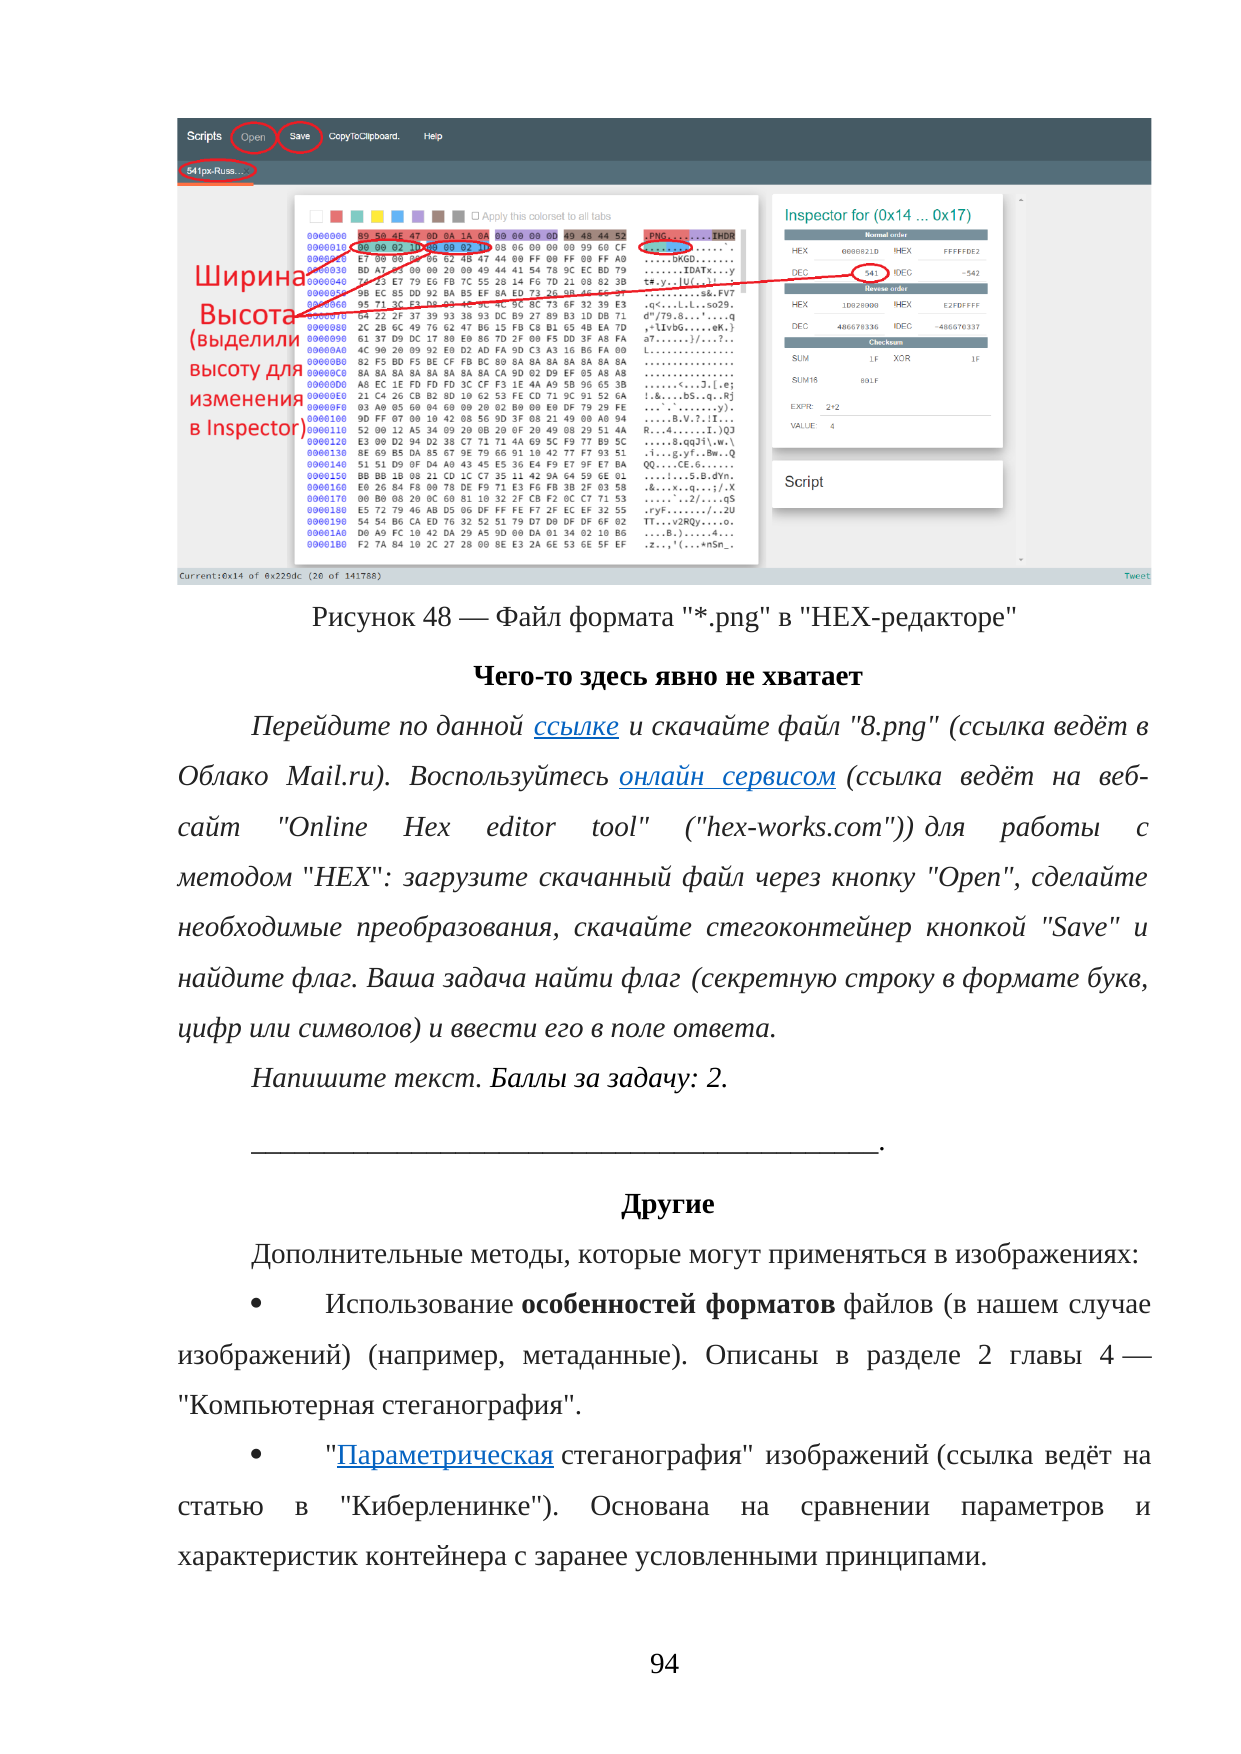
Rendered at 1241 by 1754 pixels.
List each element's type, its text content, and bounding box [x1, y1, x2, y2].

picture [177, 118, 1152, 585]
list ​ Другие [177, 1186, 1152, 1219]
text Напишите текст. Баллы за задачу: 2. [177, 1060, 1152, 1094]
text Дополнительные методы, которые могут применяться в изображениях: [177, 1236, 1152, 1270]
text ___________________________________________. [177, 1123, 1152, 1157]
text Перейдите по данной ссылке и скачайте файл "8.png" (ссылка ведёт в Облако Mail.ru). Воспользуйтесь онлайн сервисом (ссылка ведёт на веб-сайт "Online Hex editor tool" ("hex-works.com")) для работы с методом "HEX": загрузите скачанный файл через кнопку "Open", сделайте необходимые преобразования, скачайте стегоконтейнер кнопкой "Save" и найдите флаг. Ваша задача найти флаг (секретную строку в формате букв, цифр или символов) и ввести его в поле ответа. [177, 708, 1152, 1044]
list ​ Чего-то здесь явно не хватает [177, 658, 1152, 691]
list Использование особенностей форматов файлов (в нашем случае изображений) (например, метаданные). Описаны в разделе 2 главы 4 — "Компьютерная стеганография". [177, 1286, 1152, 1421]
list "Параметрическая стеганография" изображений (ссылка ведёт на статью в "Киберленинке"). Основана на сравнении параметров и характеристик контейнера с заранее условленными принципами. [177, 1437, 1152, 1572]
text Рисунок 48 — Файл формата "*.png" в "HEX-редакторе" [177, 599, 1152, 633]
